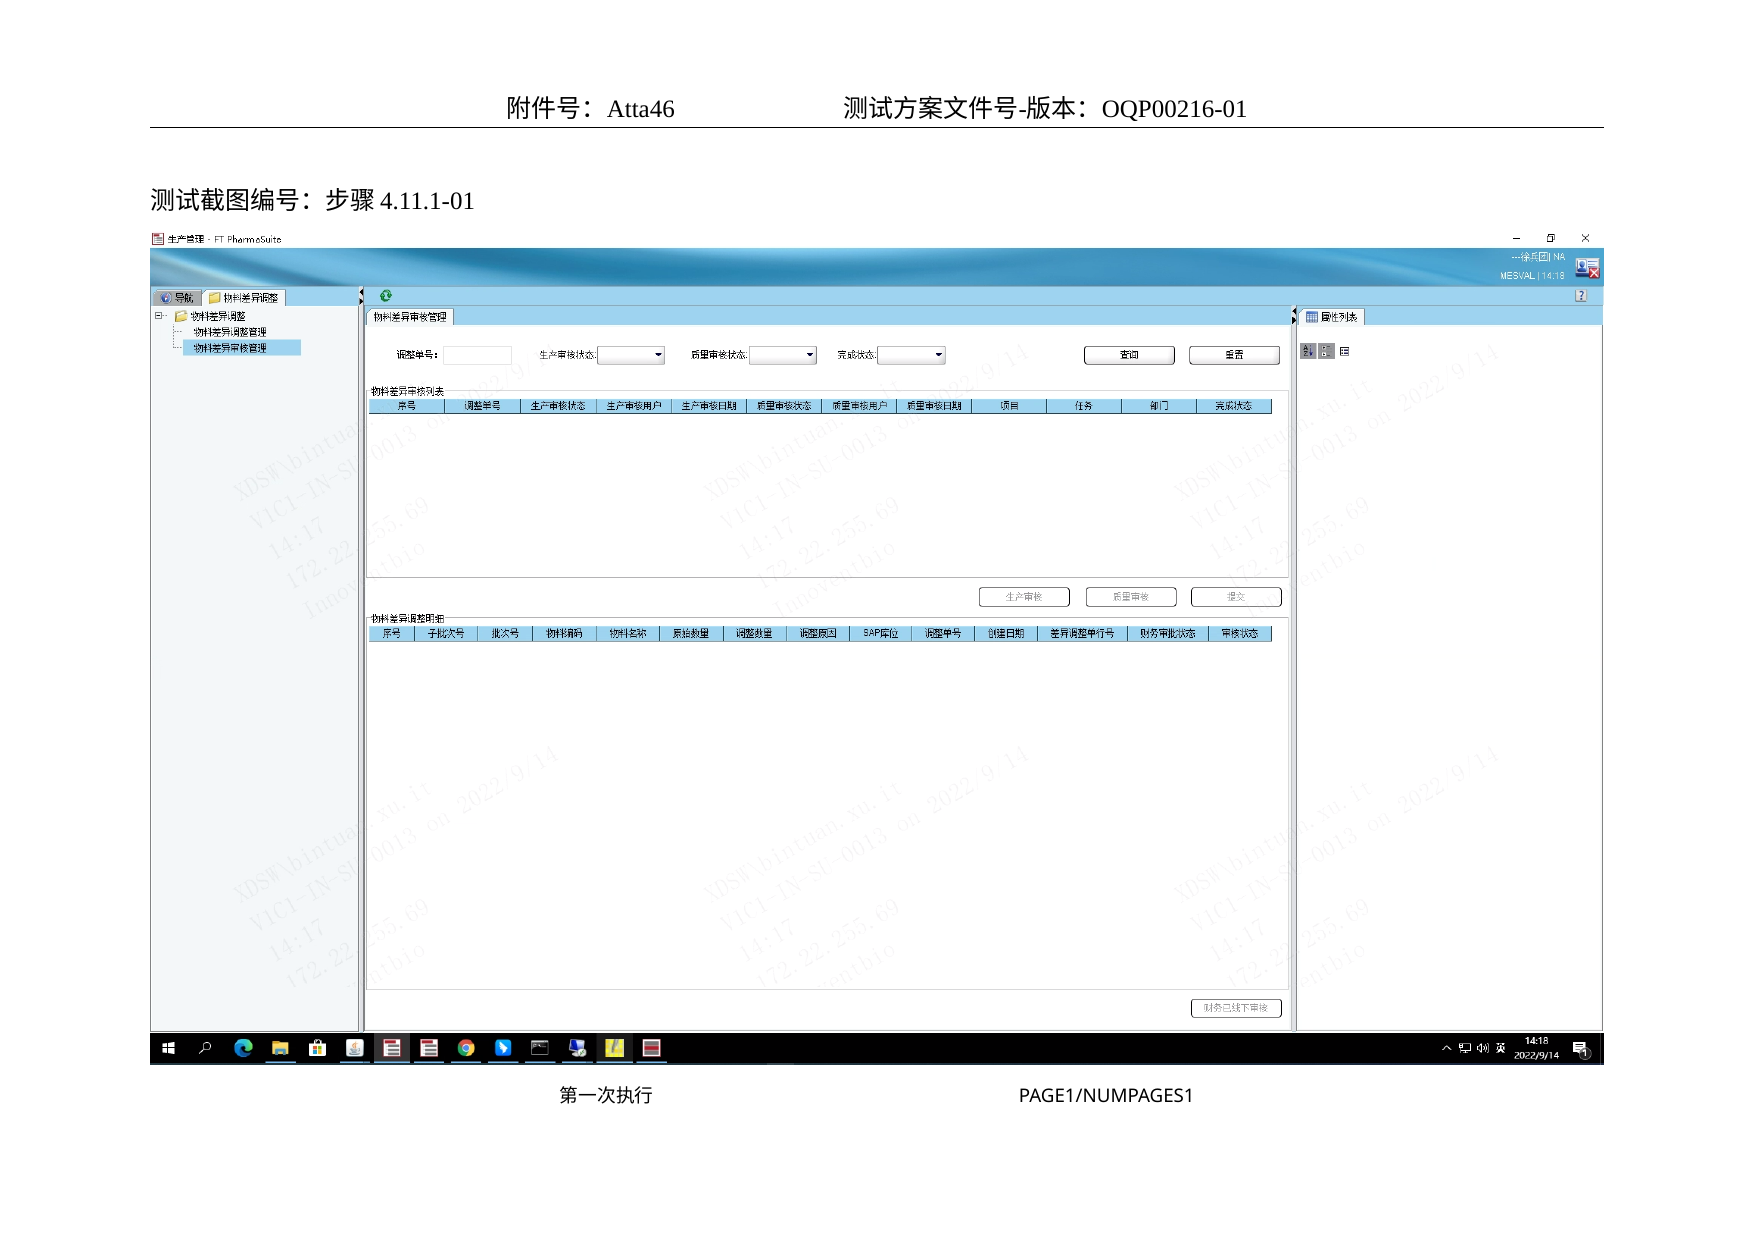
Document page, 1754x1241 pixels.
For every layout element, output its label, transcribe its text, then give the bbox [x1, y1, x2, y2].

text 测试截图编号：步骤4.11.1-01 [150, 166, 1604, 231]
picture [150, 231, 1604, 1065]
